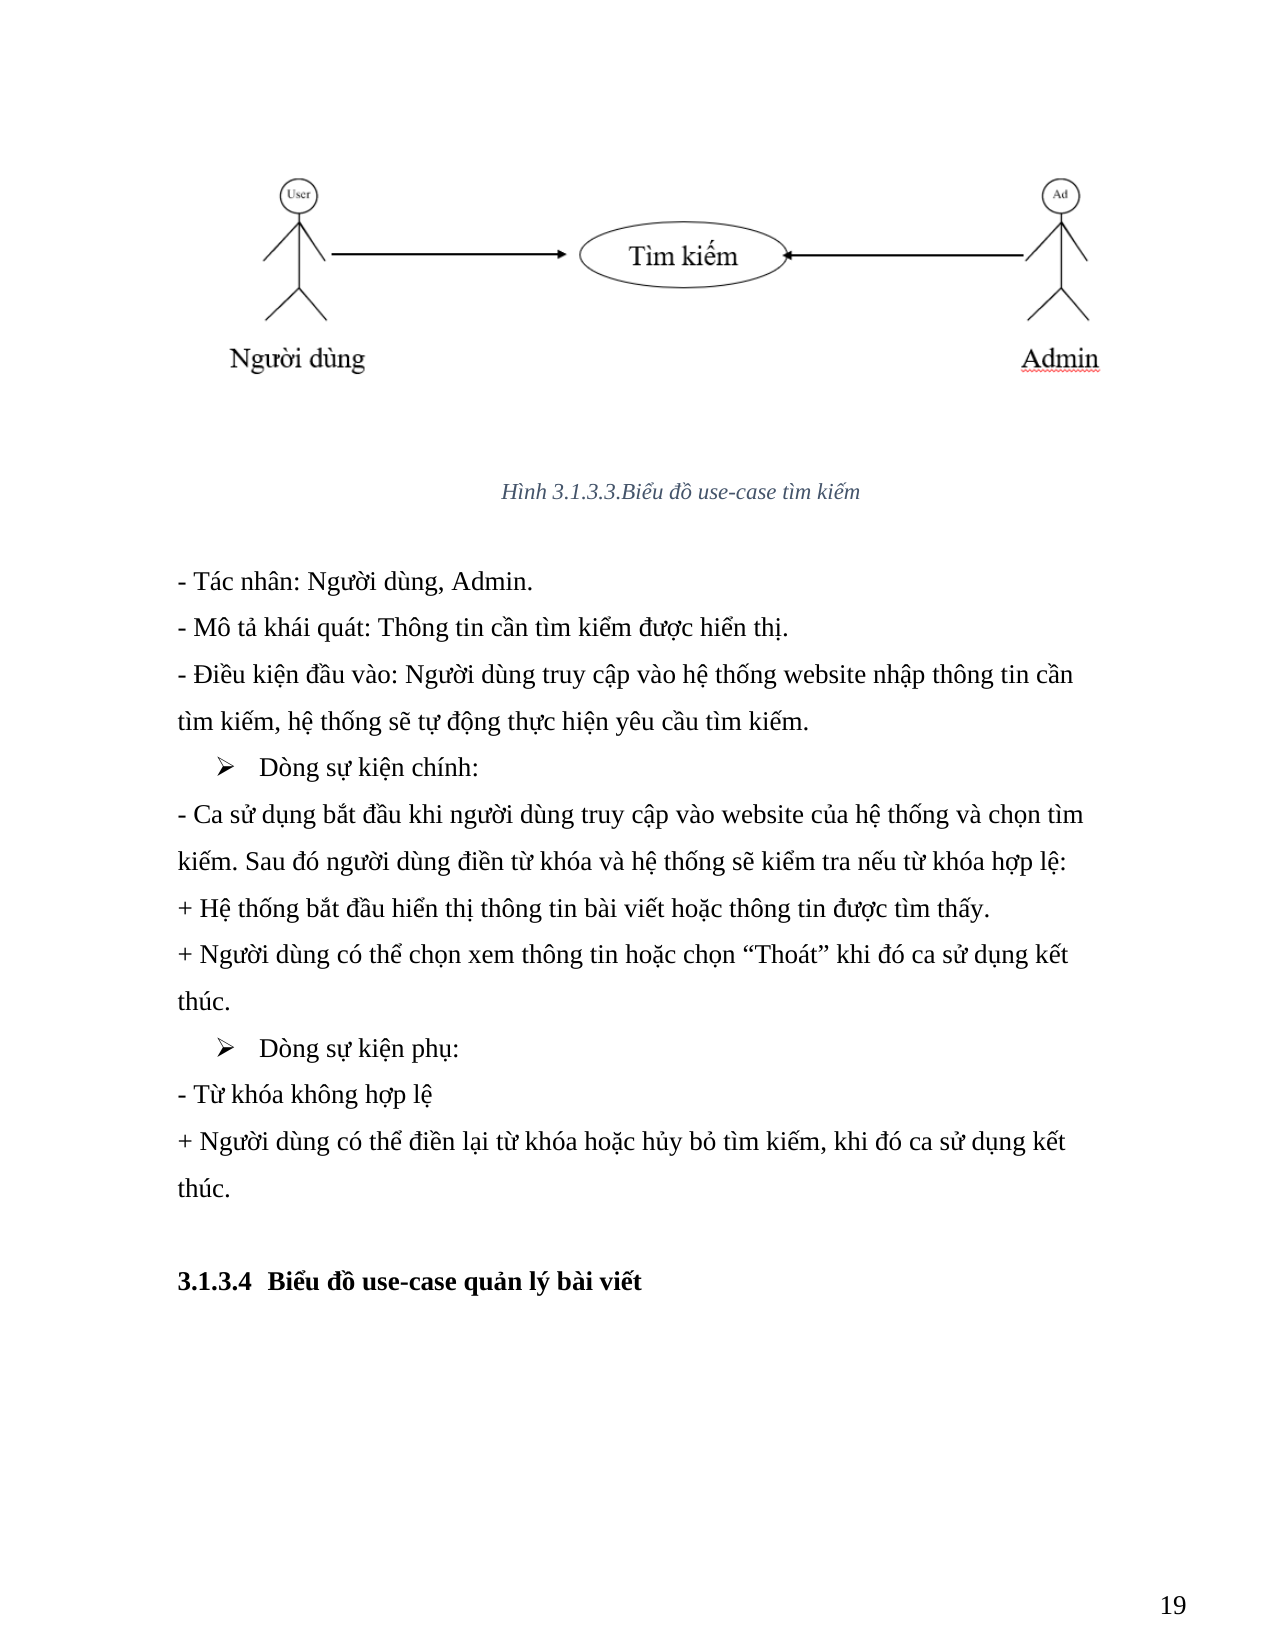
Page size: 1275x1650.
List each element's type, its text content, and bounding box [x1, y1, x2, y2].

list Biểu đồ use-case quản lý bài viết [177, 1265, 1181, 1296]
list tìm kiếm, hệ thống sẽ tự động thực hiện yêu cầu tìm kiếm. [177, 705, 1181, 736]
list Dòng sự kiện chính: [215, 751, 1181, 783]
picture [177, 118, 1187, 451]
list kiếm. Sau đó người dùng điền từ khóa và hệ thống sẽ kiểm tra nếu từ khóa hợp lệ: [177, 845, 1181, 876]
list + Hệ thống bắt đầu hiển thị thông tin bài viết hoặc thông tin được tìm thấy. [177, 892, 1181, 923]
list thúc. [177, 1172, 1181, 1203]
list - Tác nhân: Người dùng, Admin. [177, 565, 1181, 596]
list - Ca sử dụng bắt đầu khi người dùng truy cập vào website của hệ thống và chọn tìm [177, 798, 1181, 829]
list + Người dùng có thể chọn xem thông tin hoặc chọn “Thoát” khi đó ca sử dụng kết [177, 938, 1181, 969]
list + Người dùng có thể điền lại từ khóa hoặc hủy bỏ tìm kiếm, khi đó ca sử dụng kết [177, 1125, 1181, 1156]
list - Mô tả khái quát: Thông tin cần tìm kiểm được hiển thị. [177, 611, 1181, 643]
text Hình 3.1.3.3.Biểu đồ use-case tìm kiếm [177, 478, 1186, 504]
list - Từ khóa không hợp lệ [177, 1078, 1181, 1110]
list - Điều kiện đầu vào: Người dùng truy cập vào hệ thống website nhập thông tin cần [177, 658, 1181, 689]
list thúc. [177, 985, 1181, 1016]
list Dòng sự kiện phụ: [215, 1032, 1181, 1063]
